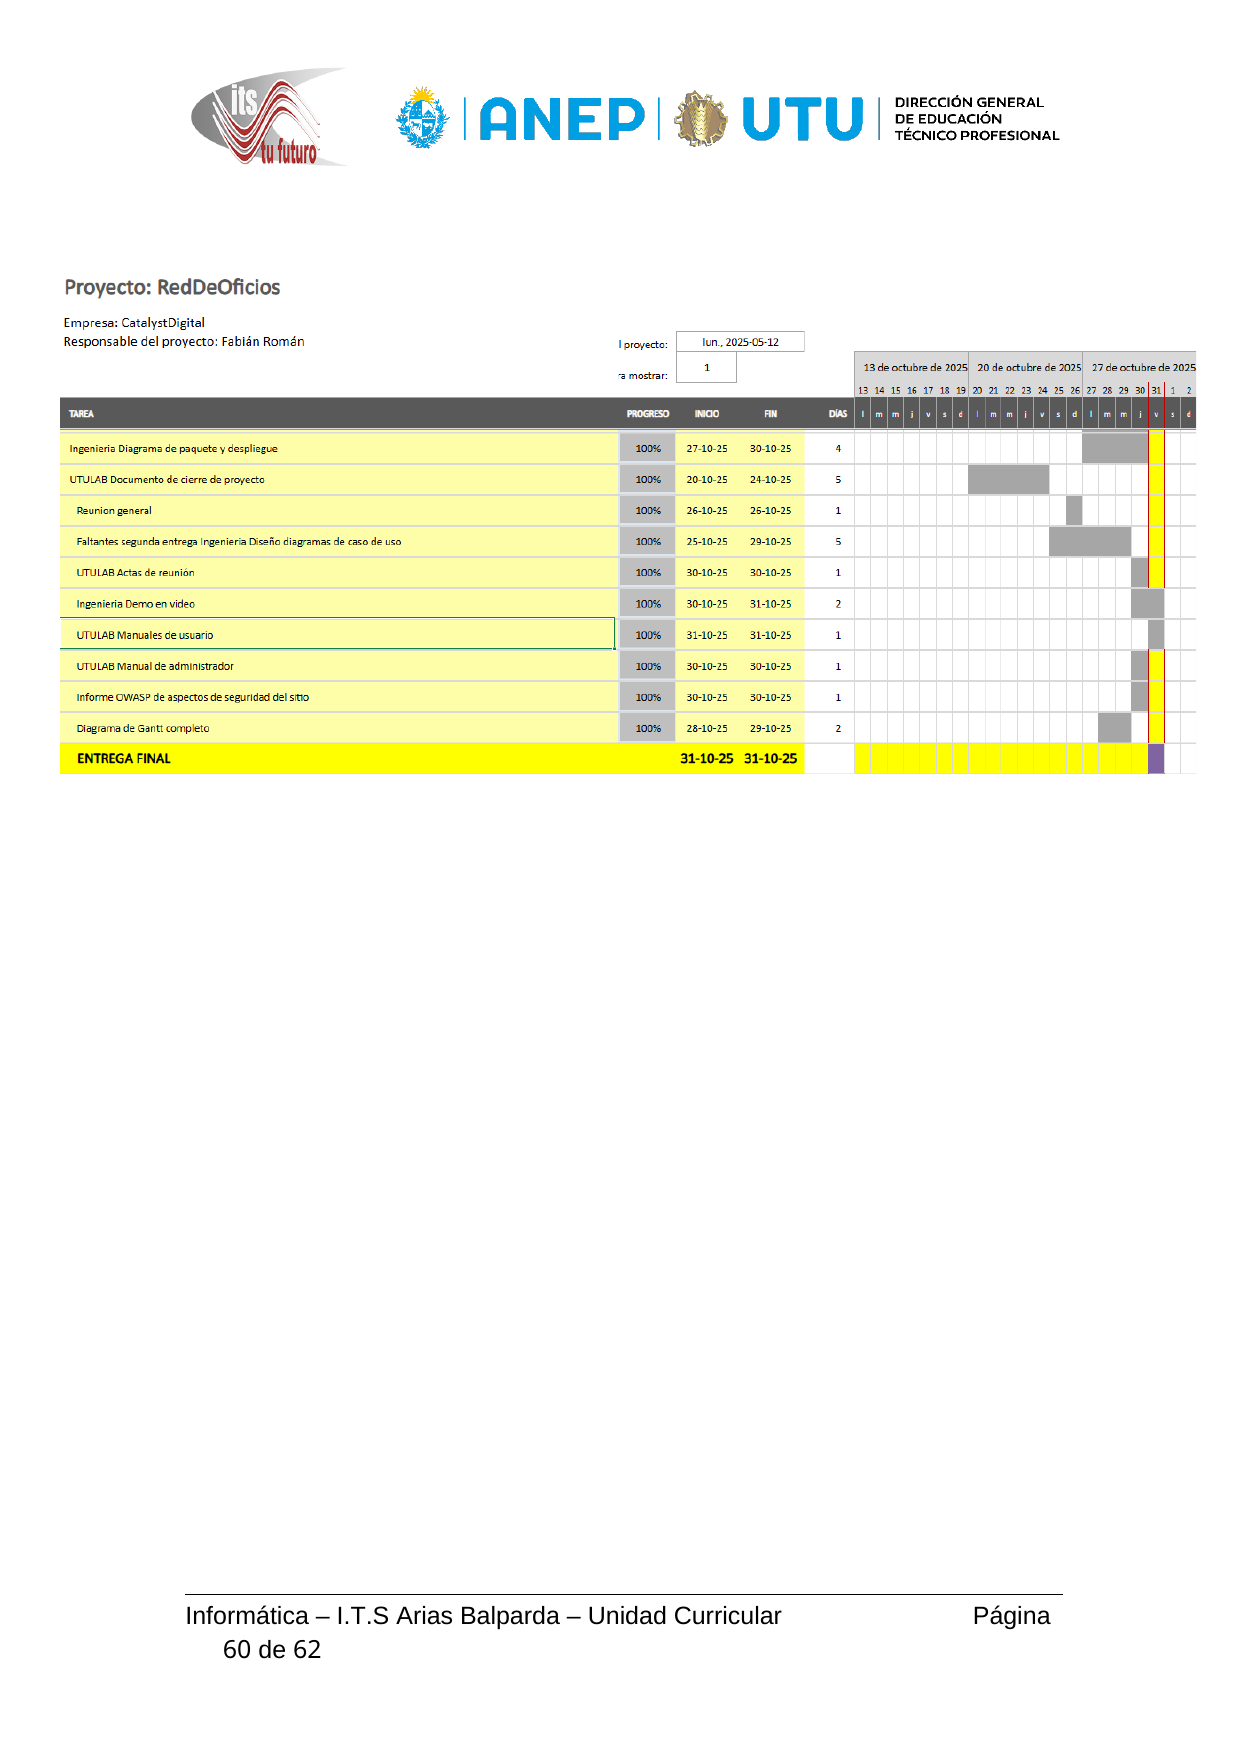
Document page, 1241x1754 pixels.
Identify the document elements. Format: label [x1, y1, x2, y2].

picture [60, 275, 1197, 774]
picture [185, 30, 1137, 202]
